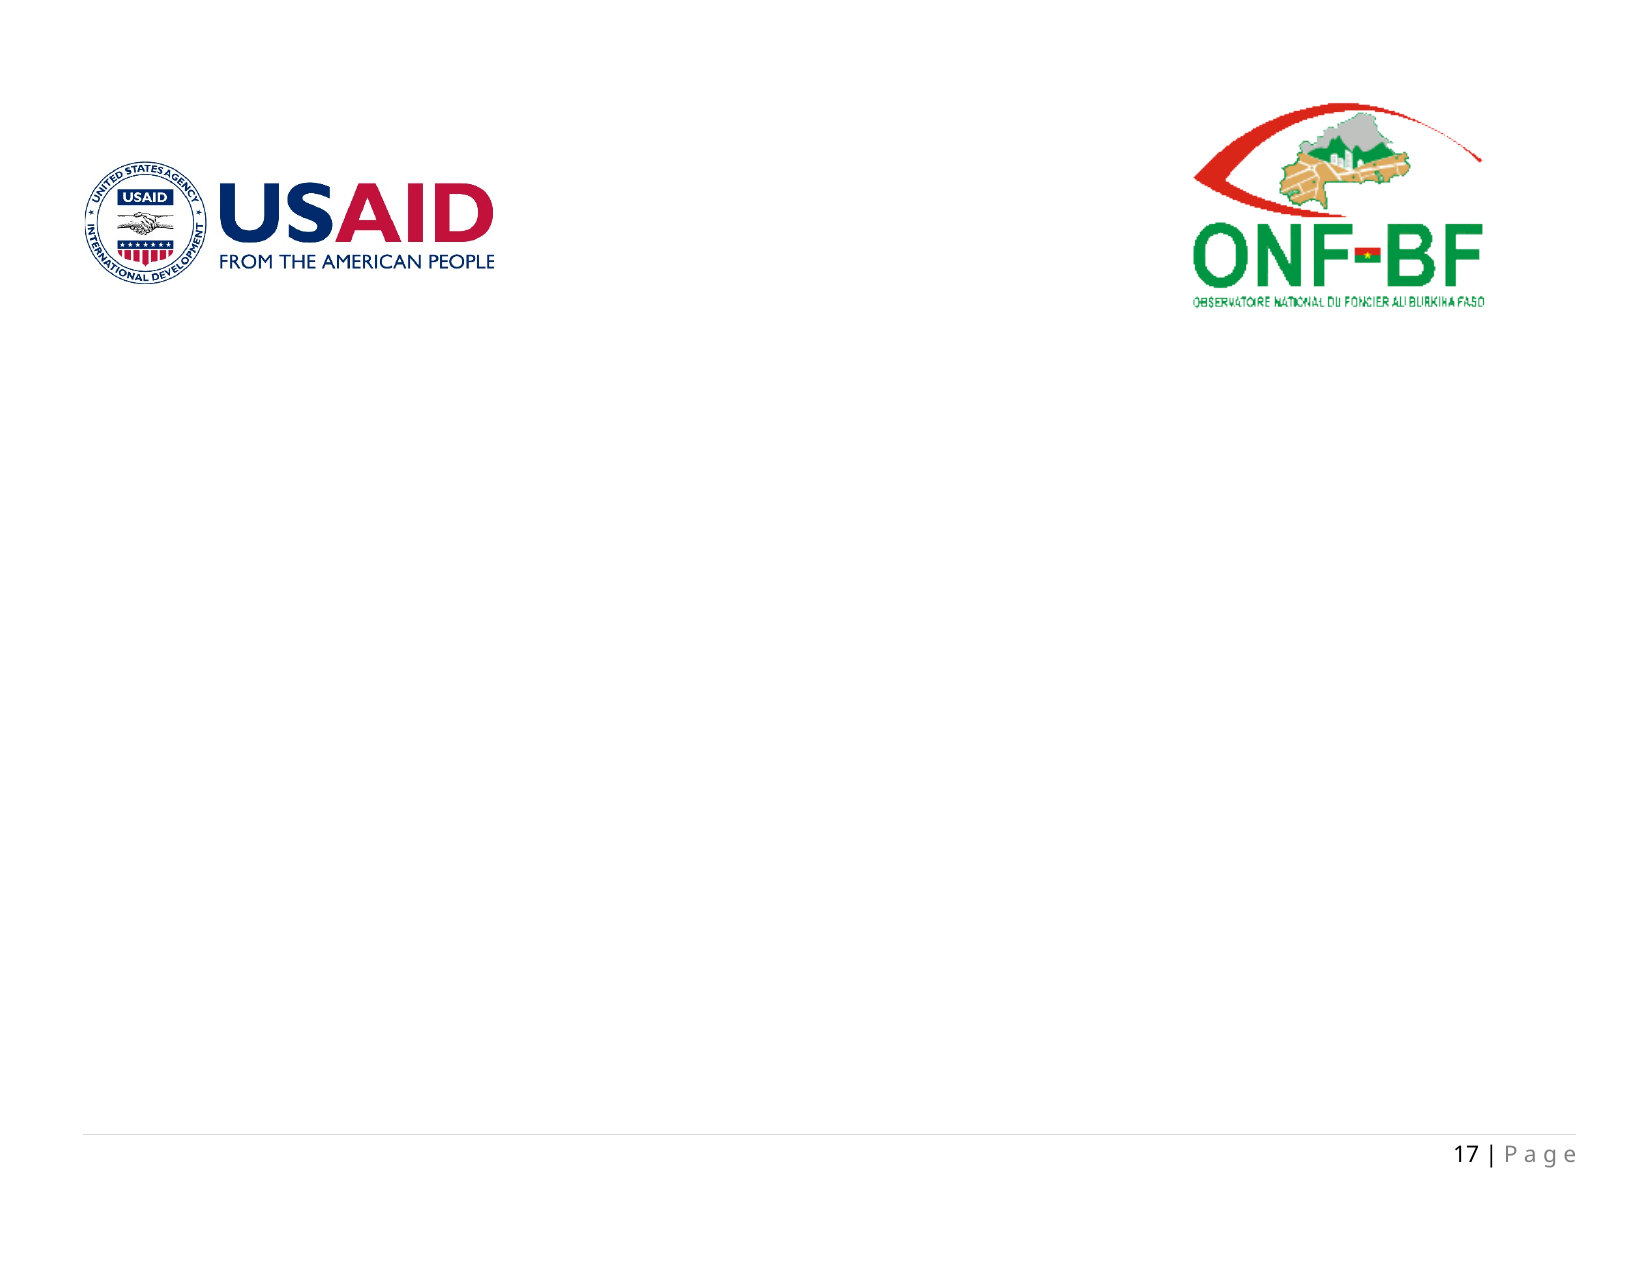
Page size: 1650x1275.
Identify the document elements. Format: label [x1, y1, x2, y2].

picture [1134, 100, 1555, 312]
picture [82, 159, 496, 286]
